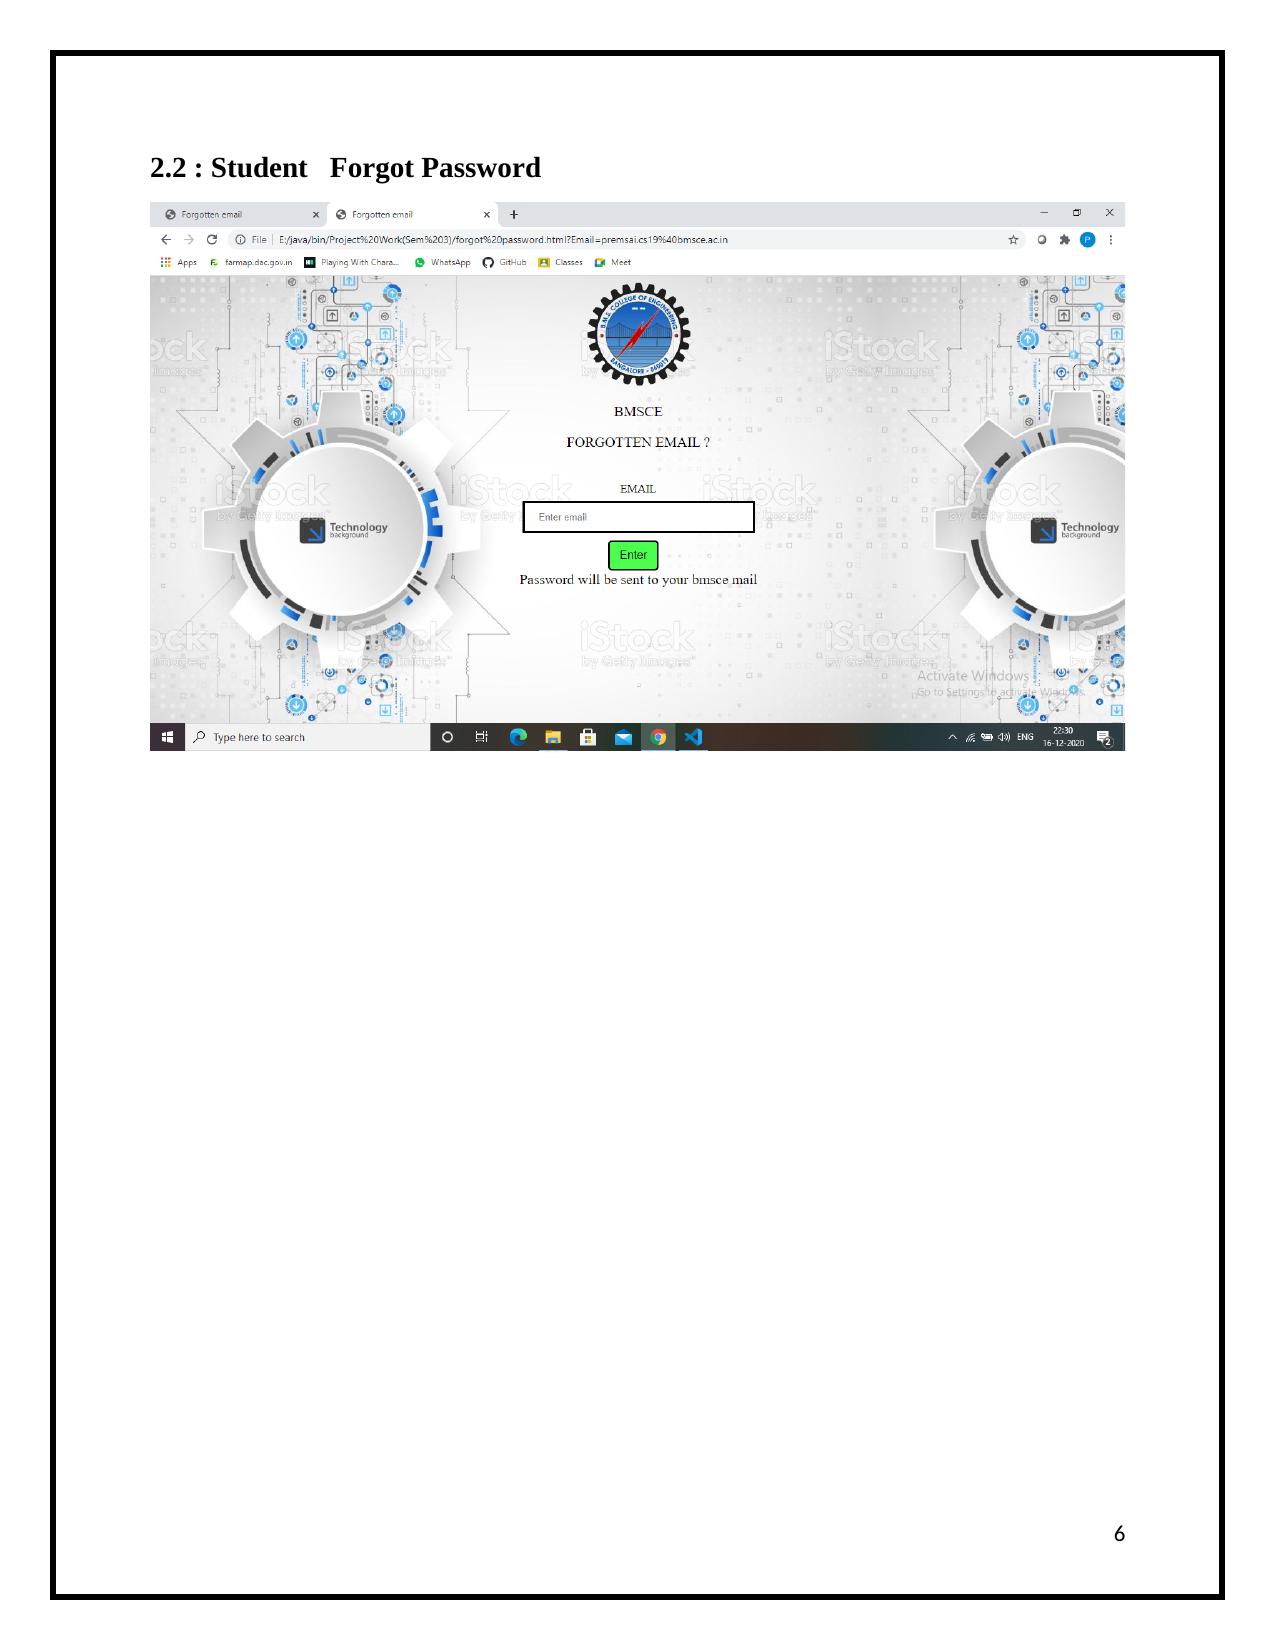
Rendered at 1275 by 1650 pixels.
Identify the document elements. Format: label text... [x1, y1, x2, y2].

picture [150, 202, 1125, 751]
text 2.2 : Student Forgot Password [150, 150, 1125, 183]
